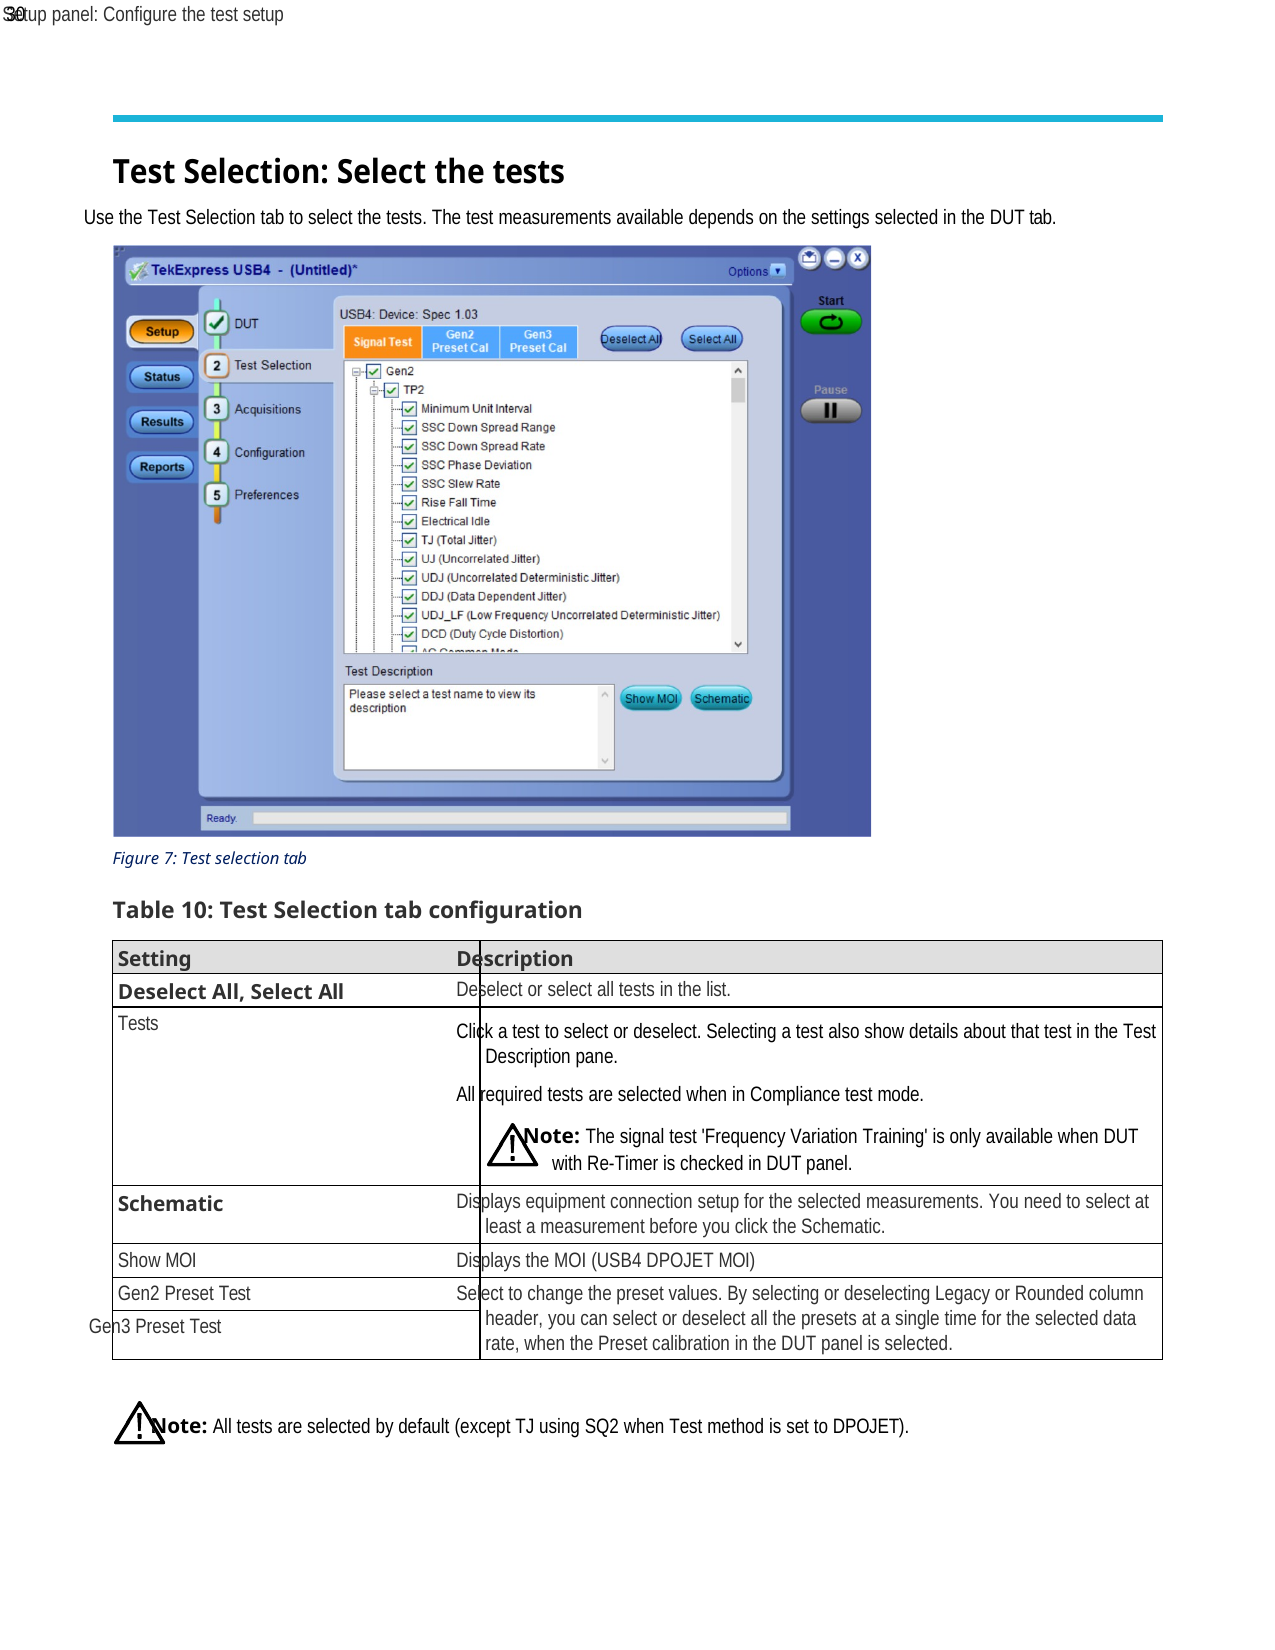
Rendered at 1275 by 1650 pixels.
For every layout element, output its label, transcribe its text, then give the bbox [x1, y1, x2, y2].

table_cell Displays equipment connection setup for the selected measurements. You need to select at least a measurement before you click the Schematic. [481, 1186, 1162, 1243]
table_cell Tests [113, 1008, 479, 1185]
picture [113, 245, 872, 253]
table_cell Select to change the preset values. By selecting or deselecting Legacy or Rounded column header, you can select or deselect all the presets at a single time for the selected data rate, when the Preset calibration in the DUT panel is selected. [481, 1278, 1162, 1359]
table_cell Gen2 Preset Test [113, 1278, 479, 1310]
table_cell Schematic [113, 1186, 479, 1243]
table_cell Deselect All, Select All [113, 974, 479, 1006]
picture [113, 1400, 166, 1445]
table_cell Gen3 Preset Test [113, 1311, 479, 1359]
table_header Description [481, 941, 1162, 973]
table_cell Click a test to select or deselect. Selecting a test also show details about that test in the Test Description pane. All required tests are selected when in Compliance test mode. Note: The signal test 'Frequency Variation Training' is only available when DUT with Re-Timer is checked in DUT panel. [481, 1008, 1162, 1185]
text Note: All tests are selected by default (except TJ using SQ2 when Test method is set to DPOJET). [166, 1411, 1200, 1439]
table_cell Deselect or select all tests in the list. [481, 974, 1162, 1006]
table_header Setting [113, 941, 479, 973]
table_cell Show MOI [113, 1244, 479, 1277]
table_cell Displays the MOI (USB4 DPOJET MOI) [481, 1244, 1162, 1277]
subtitle Test Selection: Select the tests [112, 148, 1200, 193]
text Figure 7: Test selection tab [112, 253, 1200, 869]
subtitle Table 10: Test Selection tab configuration [112, 894, 1200, 925]
text Use the Test Selection tab to select the tests. The test measurements available depends on the settings selected in the DUT tab. [83, 204, 1200, 228]
